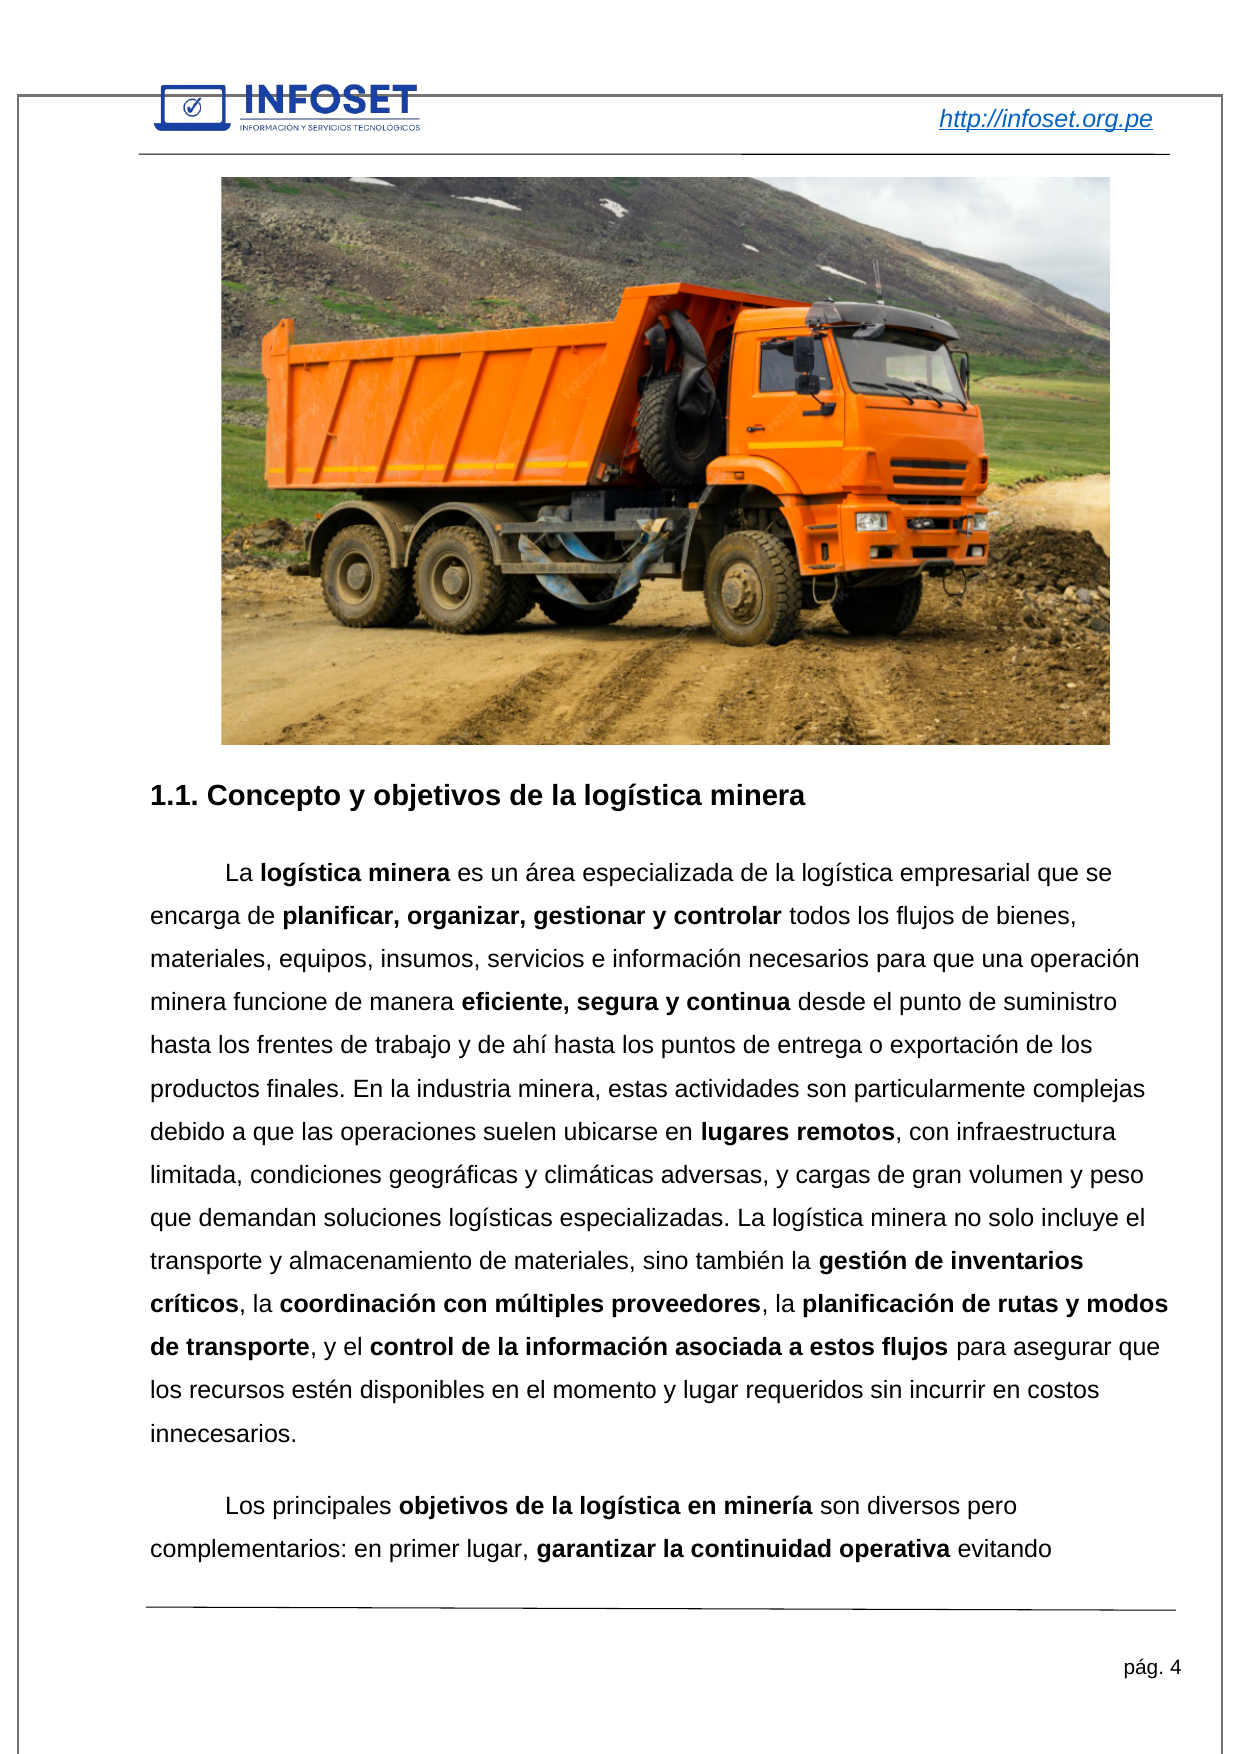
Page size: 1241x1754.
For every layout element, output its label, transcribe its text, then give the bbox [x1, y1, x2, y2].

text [150, 1491, 1181, 1563]
picture [221, 177, 1110, 745]
text 1.1. Concepto y objetivos de la logística minera [150, 778, 1181, 812]
picture [150, 81, 423, 134]
text La logística minera es un área especializada de la logística empresarial que se encarga de planificar, organizar, gestionar y controlar todos los flujos de bienes, materiales, equipos, insumos, servicios e información necesarios para que una operación minera funcione de manera eficiente, segura y continua desde el punto de suministro hasta los frentes de trabajo y de ahí hasta los puntos de entrega o exportación de los productos finales. En la industria minera, estas actividades son particularmente complejas debido a que las operaciones suelen ubicarse en lugares remotos, con infraestructura limitada, condiciones geográficas y climáticas adversas, y cargas de gran volumen y peso que demandan soluciones logísticas especializadas. La logística minera no solo incluye el transporte y almacenamiento de materiales, sino también la gestión de inventarios críticos, la coordinación con múltiples proveedores, la planificación de rutas y modos de transporte, y el control de la información asociada a estos flujos para asegurar que los recursos estén disponibles en el momento y lugar requeridos sin incurrir en costos innecesarios. [150, 858, 1181, 1447]
